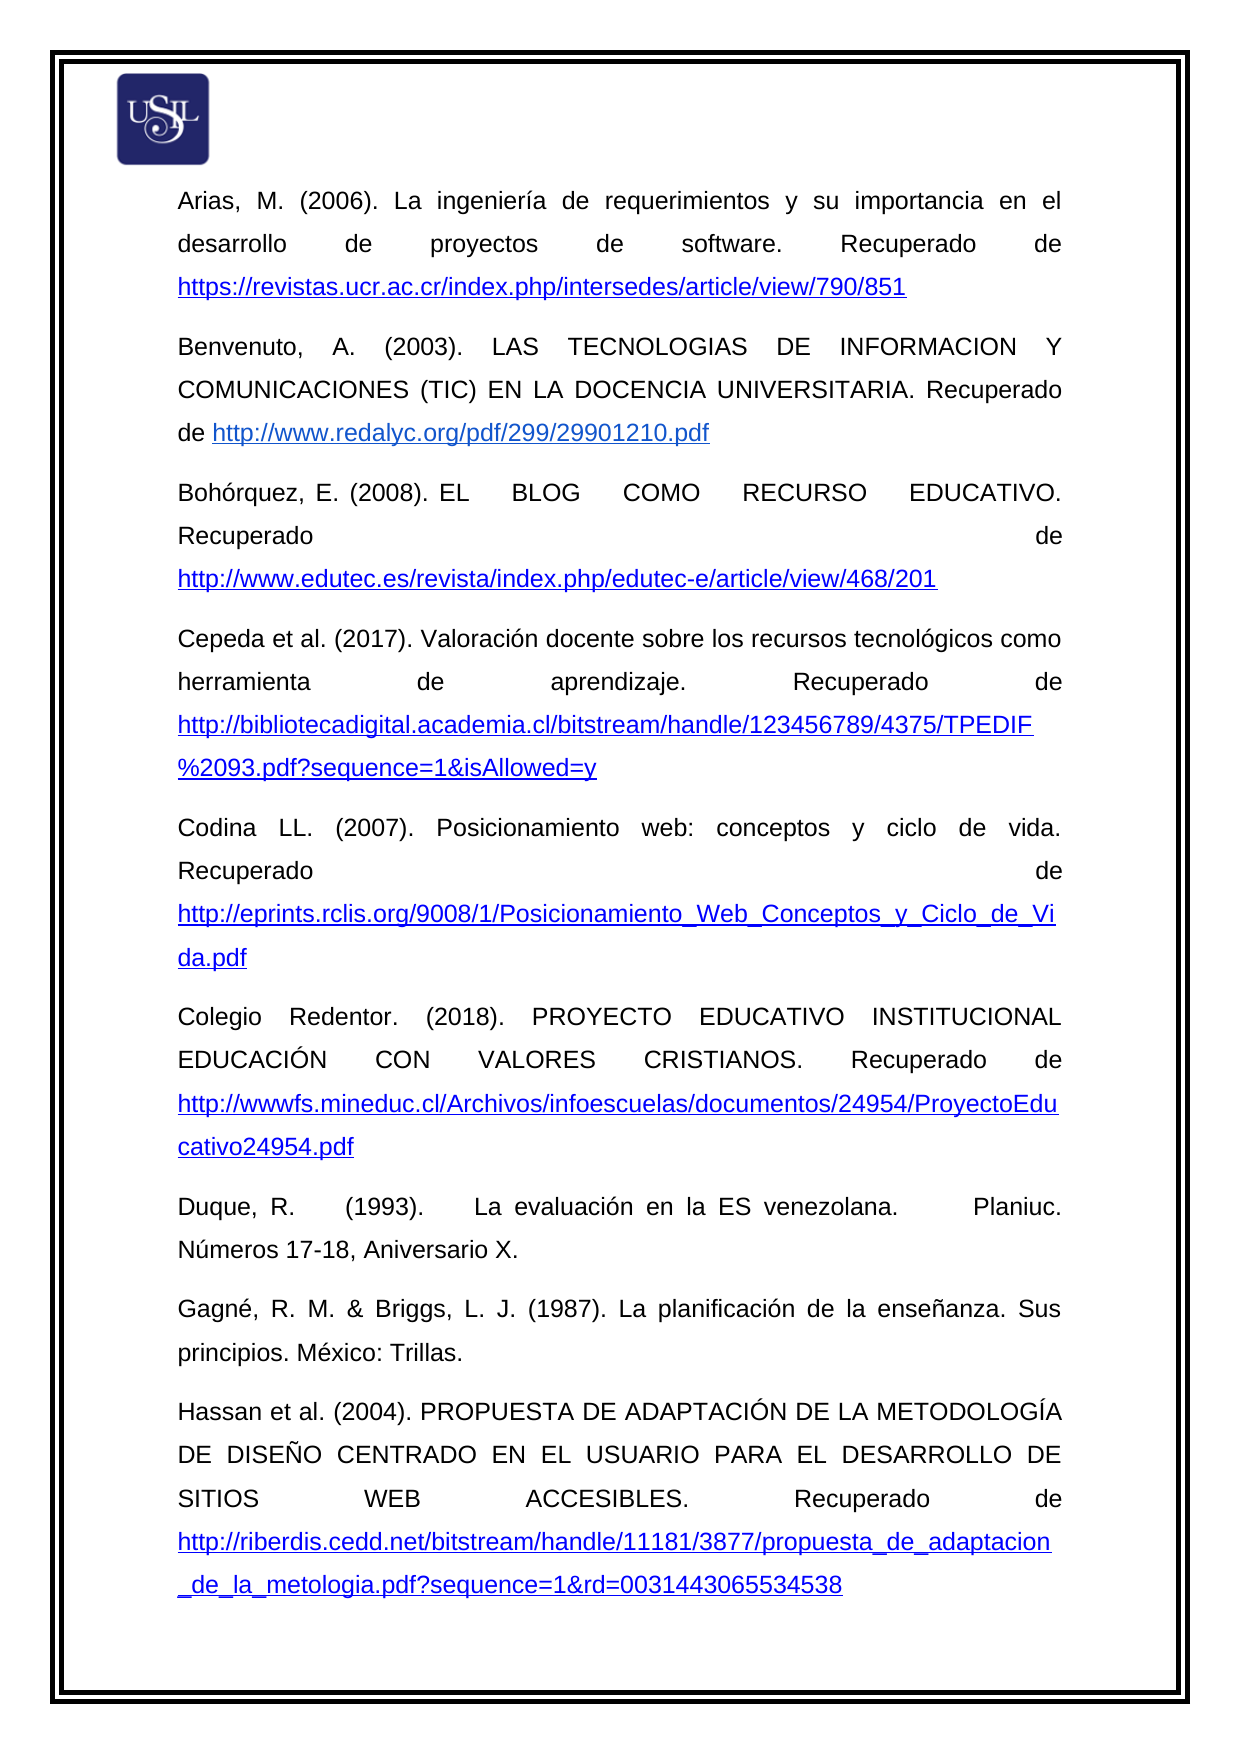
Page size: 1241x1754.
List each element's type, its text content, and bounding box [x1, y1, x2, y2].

text Gagné, R. M. & Briggs, L. J. (1987). La planificación de la enseñanza. Sus principios. México: Trillas. [177, 1294, 1063, 1366]
text Colegio Redentor. (2018). PROYECTO EDUCATIVO INSTITUCIONAL EDUCACIÓN CON VALORES CRISTIANOS. Recuperado de http://wwwfs.mineduc.cl/Archivos/infoescuelas/documentos/24954/ProyectoEducativo24954.pdf [177, 1002, 1063, 1160]
text Cepeda et al. (2017). Valoración docente sobre los recursos tecnológicos como herramienta de aprendizaje. Recuperado de http://bibliotecadigital.academia.cl/bitstream/handle/123456789/4375/TPEDIF%2093.pdf?sequence=1&isAllowed=y [177, 624, 1063, 782]
text Duque, R. (1993). La evaluación en la ES venezolana. Planiuc. Números 17-18, Aniversario X. [177, 1191, 1063, 1263]
text Hassan et al. (2004). PROPUESTA DE ADAPTACIÓN DE LA METODOLOGÍA DE DISEÑO CENTRADO EN EL USUARIO PARA EL DESARROLLO DE SITIOS WEB ACCESIBLES. Recuperado de http://riberdis.cedd.net/bitstream/handle/11181/3877/propuesta_de_adaptacion_de_la_metologia.pdf?sequence=1&rd=0031443065534538 [177, 1397, 1063, 1598]
picture [103, 73, 226, 170]
text Codina LL. (2007). Posicionamiento web: conceptos y ciclo de vida. Recuperado de http://eprints.rclis.org/9008/1/Posicionamiento_Web_Conceptos_y_Ciclo_de_Vida.pdf [177, 813, 1063, 971]
text Bohórquez, E. (2008). EL BLOG COMO RECURSO EDUCATIVO. Recuperado de http://www.edutec.es/revista/index.php/edutec-e/article/view/468/201 [177, 478, 1063, 593]
text Arias, M. (2006). La ingeniería de requerimientos y su importancia en el desarrollo de proyectos de software. Recuperado de https://revistas.ucr.ac.cr/index.php/intersedes/article/view/790/851 [177, 186, 1063, 301]
text Benvenuto, A. (2003). LAS TECNOLOGIAS DE INFORMACION Y COMUNICACIONES (TIC) EN LA DOCENCIA UNIVERSITARIA. Recuperado de http://www.redalyc.org/pdf/299/29901210.pdf [177, 332, 1063, 447]
